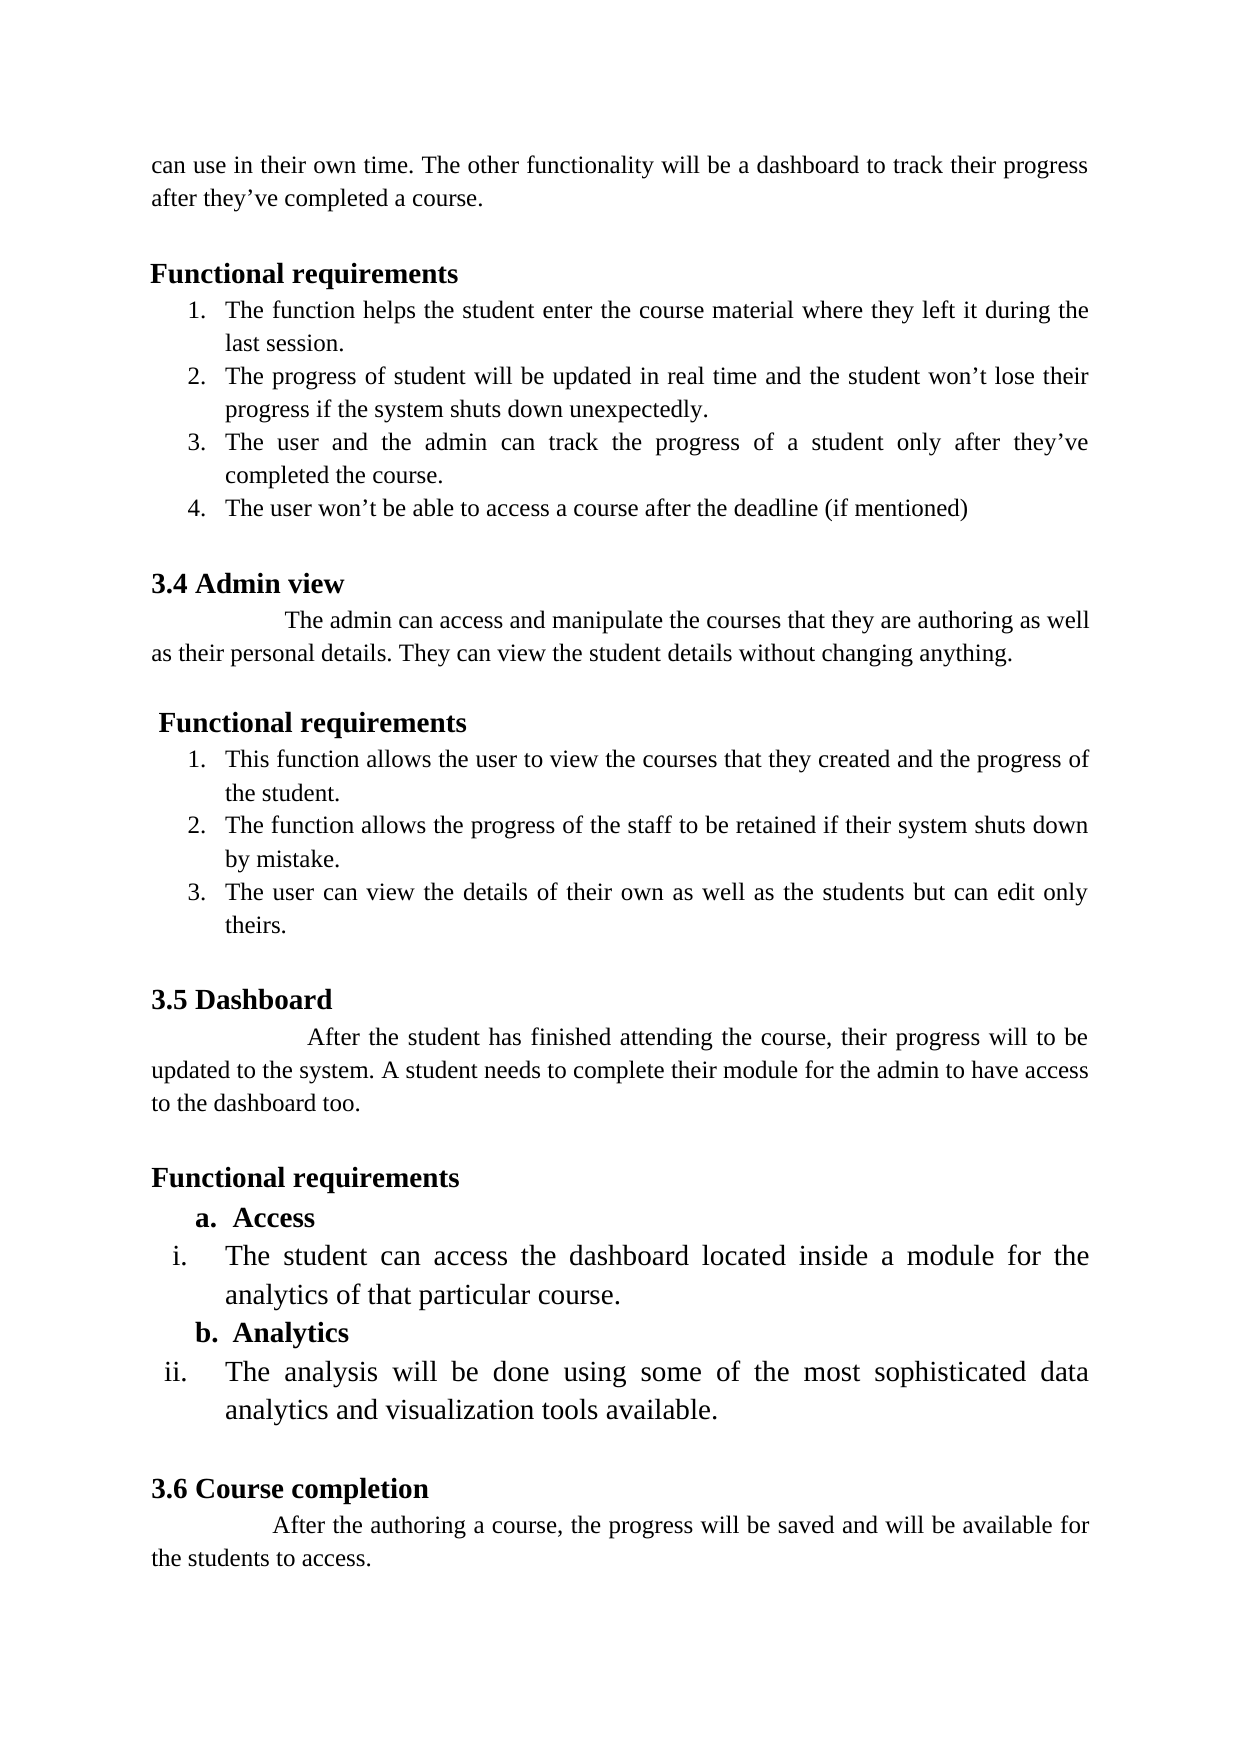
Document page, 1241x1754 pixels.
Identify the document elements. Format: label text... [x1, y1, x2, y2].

list The progress of student will be updated in real time and the student won’t lose their progress if the system shuts down unexpectedly. [187, 361, 1090, 423]
list Access [195, 1200, 1090, 1233]
text After the student has finished attending the course, their progress will to be updated to the system. A student needs to complete their module for the admin to have access to the dashboard too. [151, 1022, 1090, 1116]
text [151, 150, 1090, 212]
text Functional requirements [151, 705, 1090, 739]
list Analytics [195, 1315, 1090, 1349]
list The function helps the student enter the course material where they left it during the last session. [187, 295, 1090, 357]
text Functional requirements [151, 1161, 1090, 1194]
list The user and the admin can track the progress of a student only after they’ve completed the course. [187, 427, 1090, 489]
text After the authoring a course, the progress will be saved and will be available for the students to access. [151, 1510, 1090, 1572]
list The user can view the details of their own as well as the students but can edit only theirs. [187, 877, 1090, 938]
list This function allows the user to view the courses that they created and the progress of the student. [187, 744, 1090, 806]
text 3.6 Course completion [151, 1471, 1090, 1504]
text 3.4 Admin view [151, 566, 1090, 599]
list The function allows the progress of the staff to be retained if their system shuts down by mistake. [187, 811, 1090, 872]
list The analysis will be done using some of the most sophisticated data analytics and visualization tools available. [187, 1354, 1090, 1426]
text 3.5 Dashboard [151, 982, 1090, 1016]
list The student can access the dashboard located inside a module for the analytics of that particular course. [187, 1238, 1090, 1310]
text Functional requirements [150, 256, 1090, 289]
list The user won’t be able to access a course after the deadline (if mentioned) [187, 493, 1090, 522]
text The admin can access and manipulate the courses that they are authoring as well as their personal details. They can view the student details without changing anything. [151, 605, 1090, 667]
